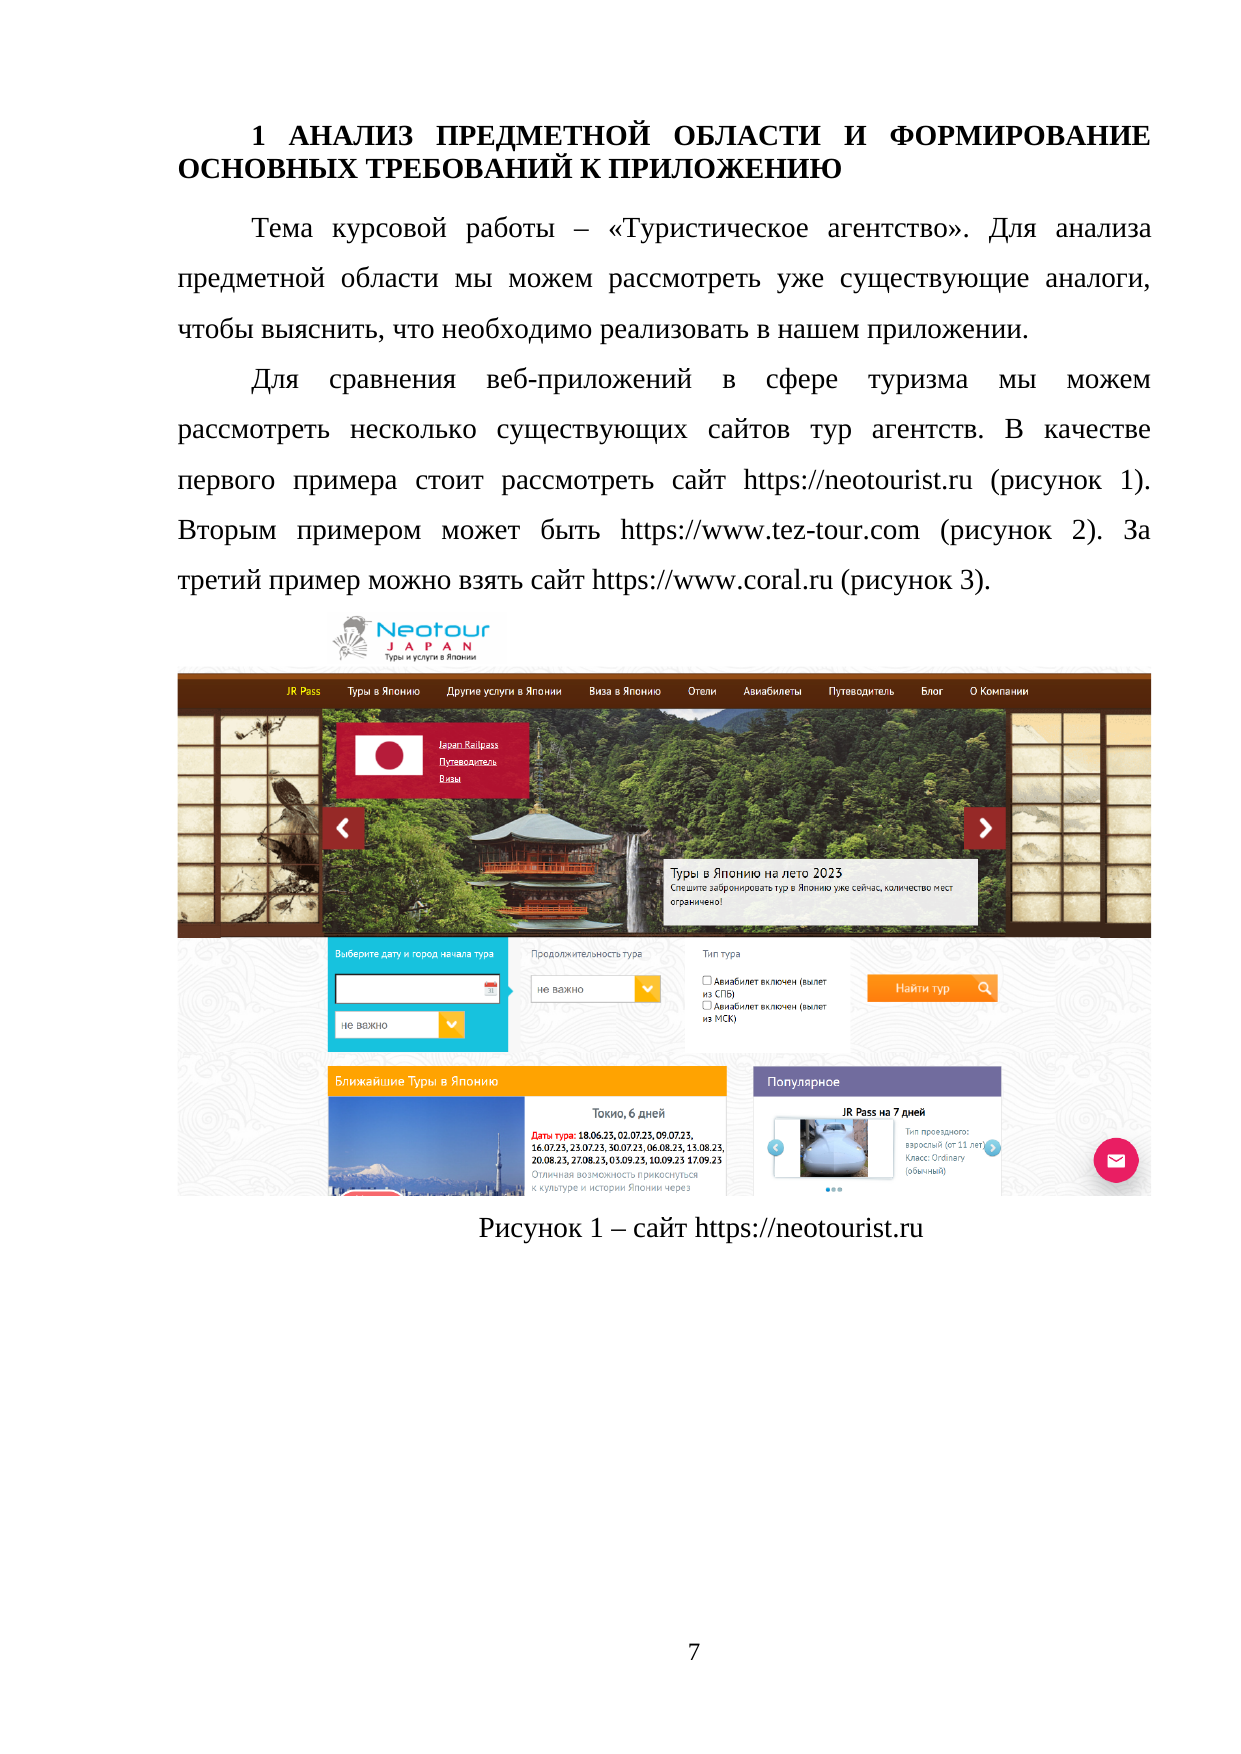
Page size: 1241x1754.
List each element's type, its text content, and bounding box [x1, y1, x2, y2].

text Рисунок 1 – сайт https://neotourist.ru [177, 1210, 1151, 1243]
subtitle 1 АНАЛИЗ ПРЕДМЕТНОЙ ОБЛАСТИ И ФОРМИРОВАНИЕ ОСНОВНЫХ ТРЕБОВАНИЙ К ПРИЛОЖЕНИЮ [177, 118, 1152, 185]
picture [177, 612, 1152, 1196]
text Тема курсовой работы – «Туристическое агентство». Для анализа предметной области мы можем рассмотреть уже существующие аналоги, чтобы выяснить, что необходимо реализовать в нашем приложении. [177, 210, 1152, 344]
text Для сравнения веб-приложений в сфере туризма мы можем рассмотреть несколько существующих сайтов тур агентств. В качестве первого примера стоит рассмотреть сайт https://neotourist.ru (рисунок 1). Вторым примером может быть https://www.tez-tour.com (рисунок 2). За третий пример можно взять сайт https://www.coral.ru (рисунок 3). [177, 361, 1152, 596]
